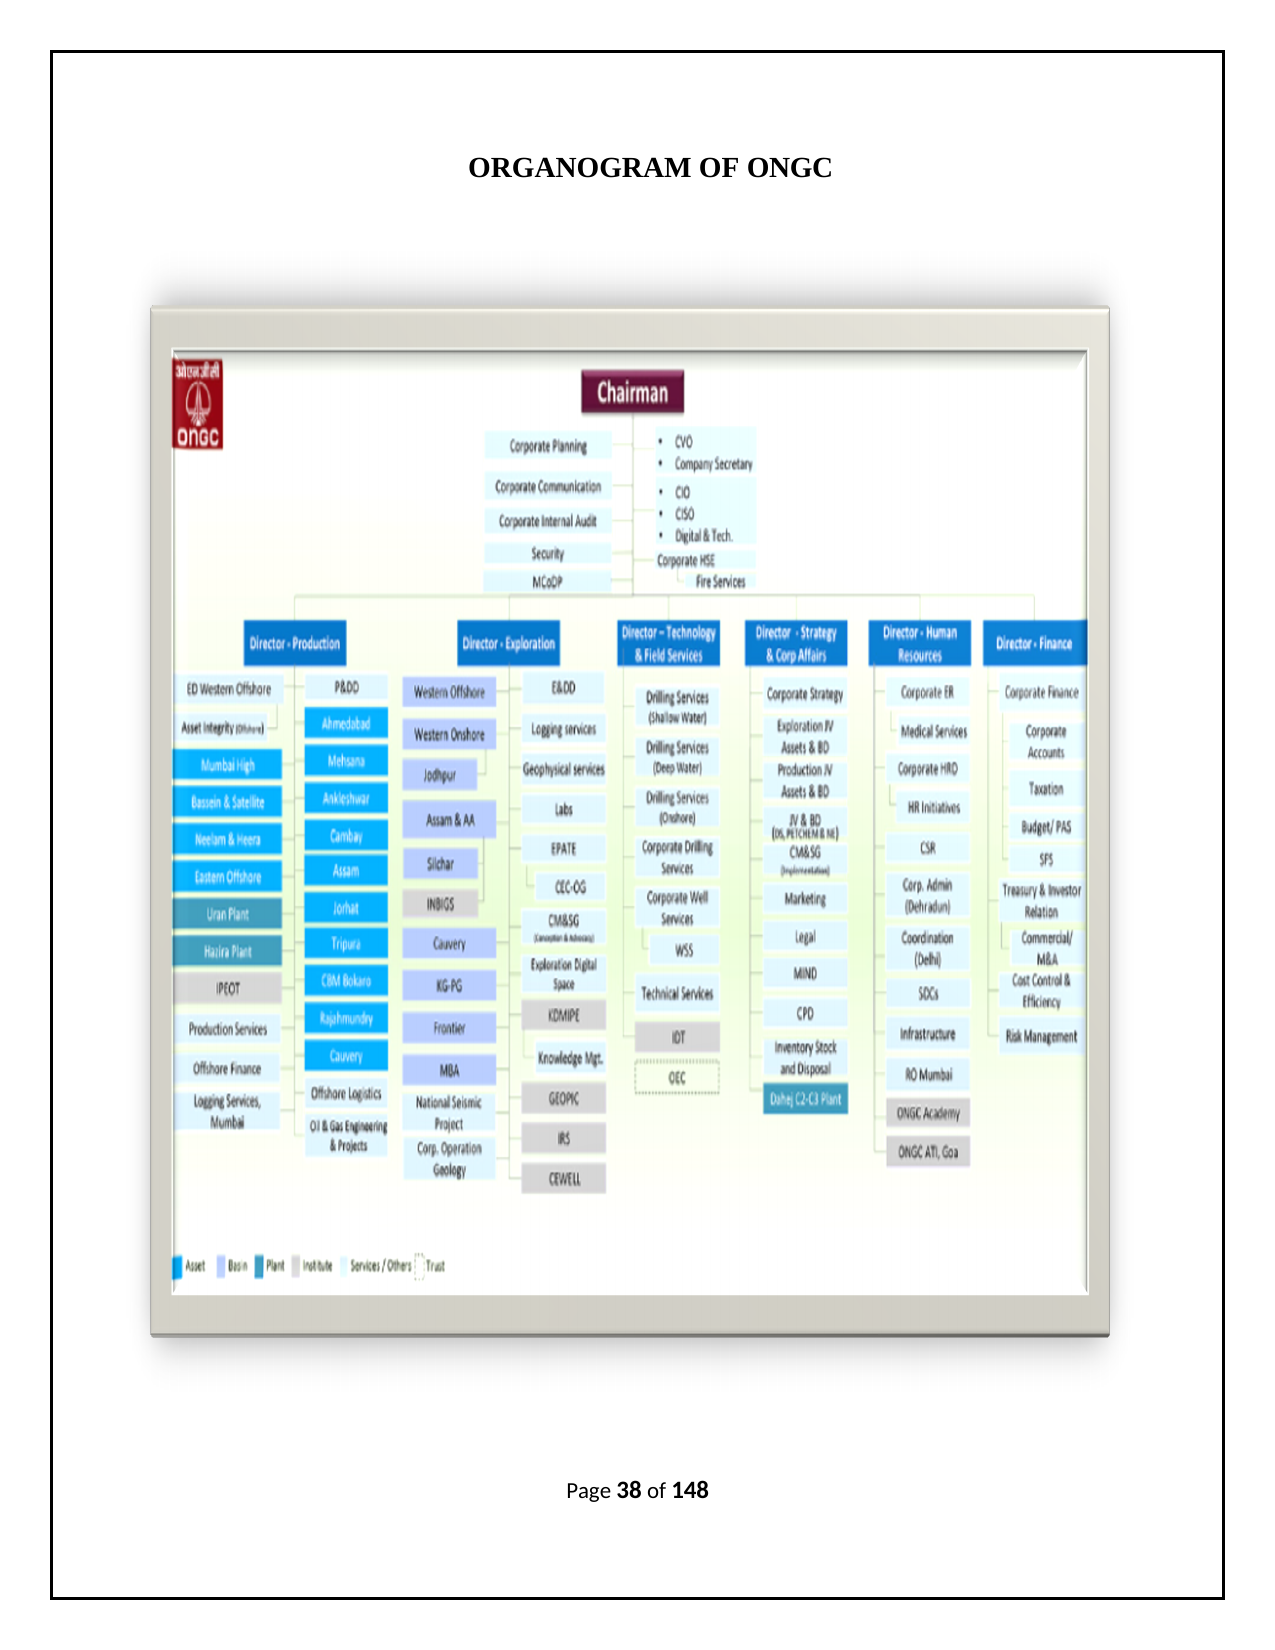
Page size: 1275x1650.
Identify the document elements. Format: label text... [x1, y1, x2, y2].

text ORGANOGRAM OF ONGC [455, 150, 1162, 183]
picture [112, 241, 1148, 1416]
